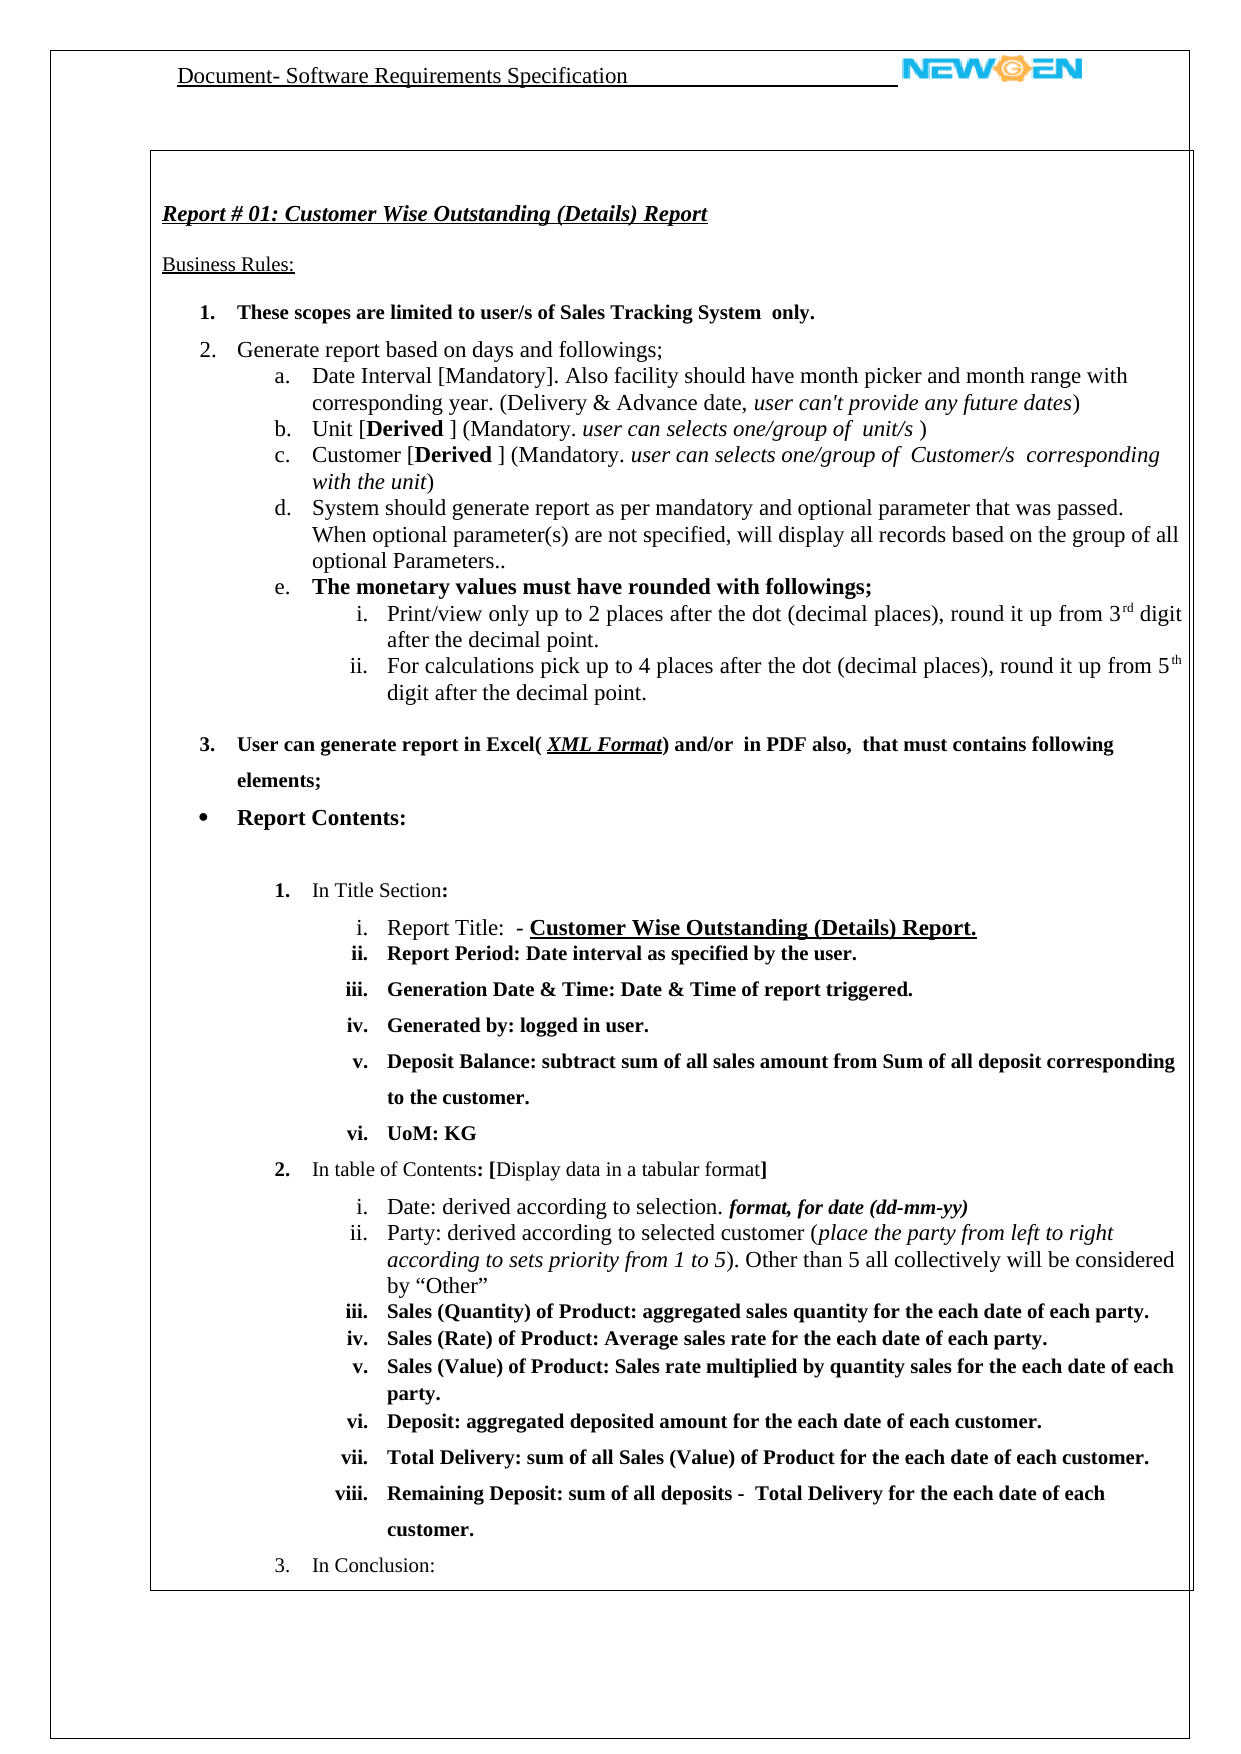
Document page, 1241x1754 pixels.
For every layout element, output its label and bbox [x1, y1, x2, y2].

table_cell [151, 151, 1189, 1590]
picture [897, 52, 1091, 84]
